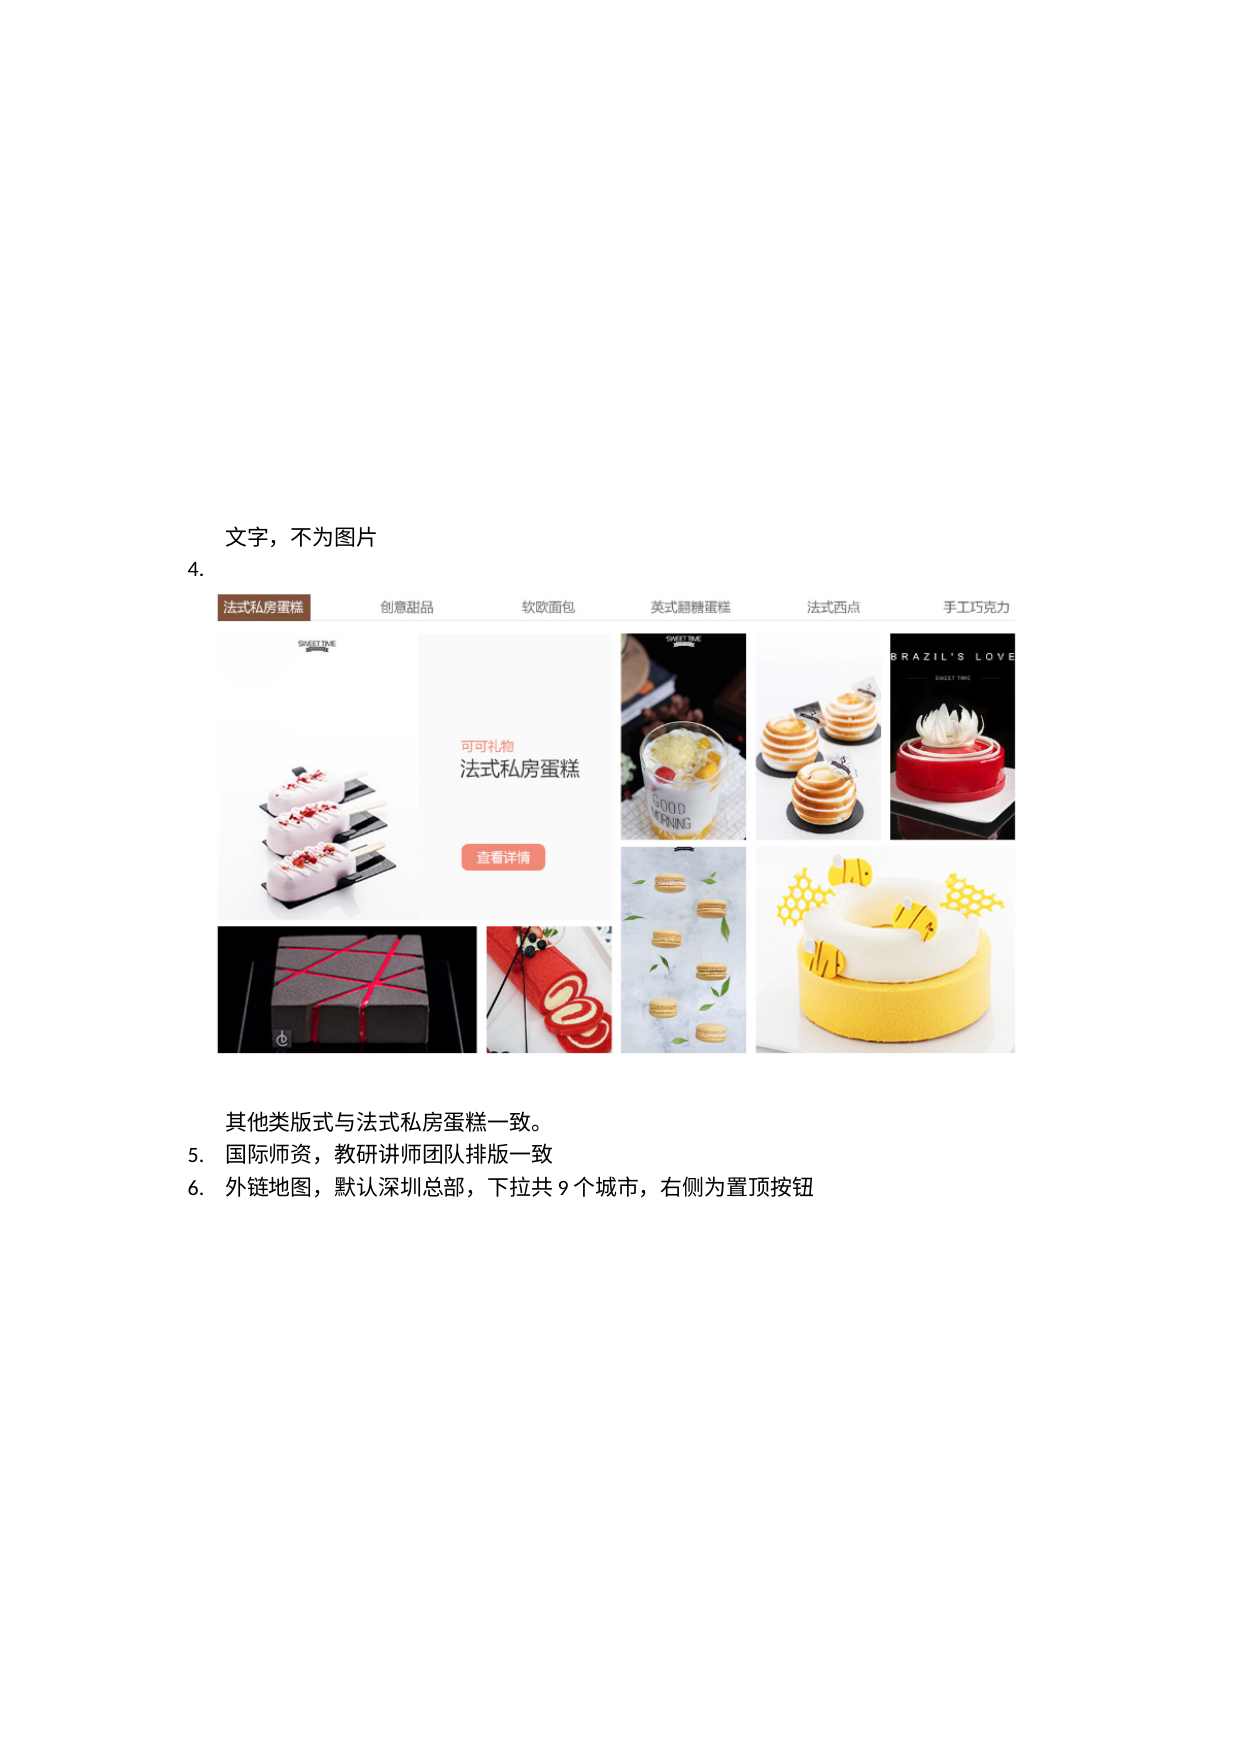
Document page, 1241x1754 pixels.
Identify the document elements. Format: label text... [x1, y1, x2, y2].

list 国际师资，教研讲师团队排版一致 [187, 1137, 1053, 1169]
list 文字，不为图片 [187, 162, 1053, 552]
list 其他类版式与法式私房蛋糕一致。 [187, 1082, 1053, 1137]
picture [187, 584, 1053, 1082]
list 其他类版式与法式私房蛋糕一致。 [187, 552, 1053, 584]
list 外链地图，默认深圳总部，下拉共9个城市，右侧为置顶按钮 [187, 1169, 1053, 1202]
